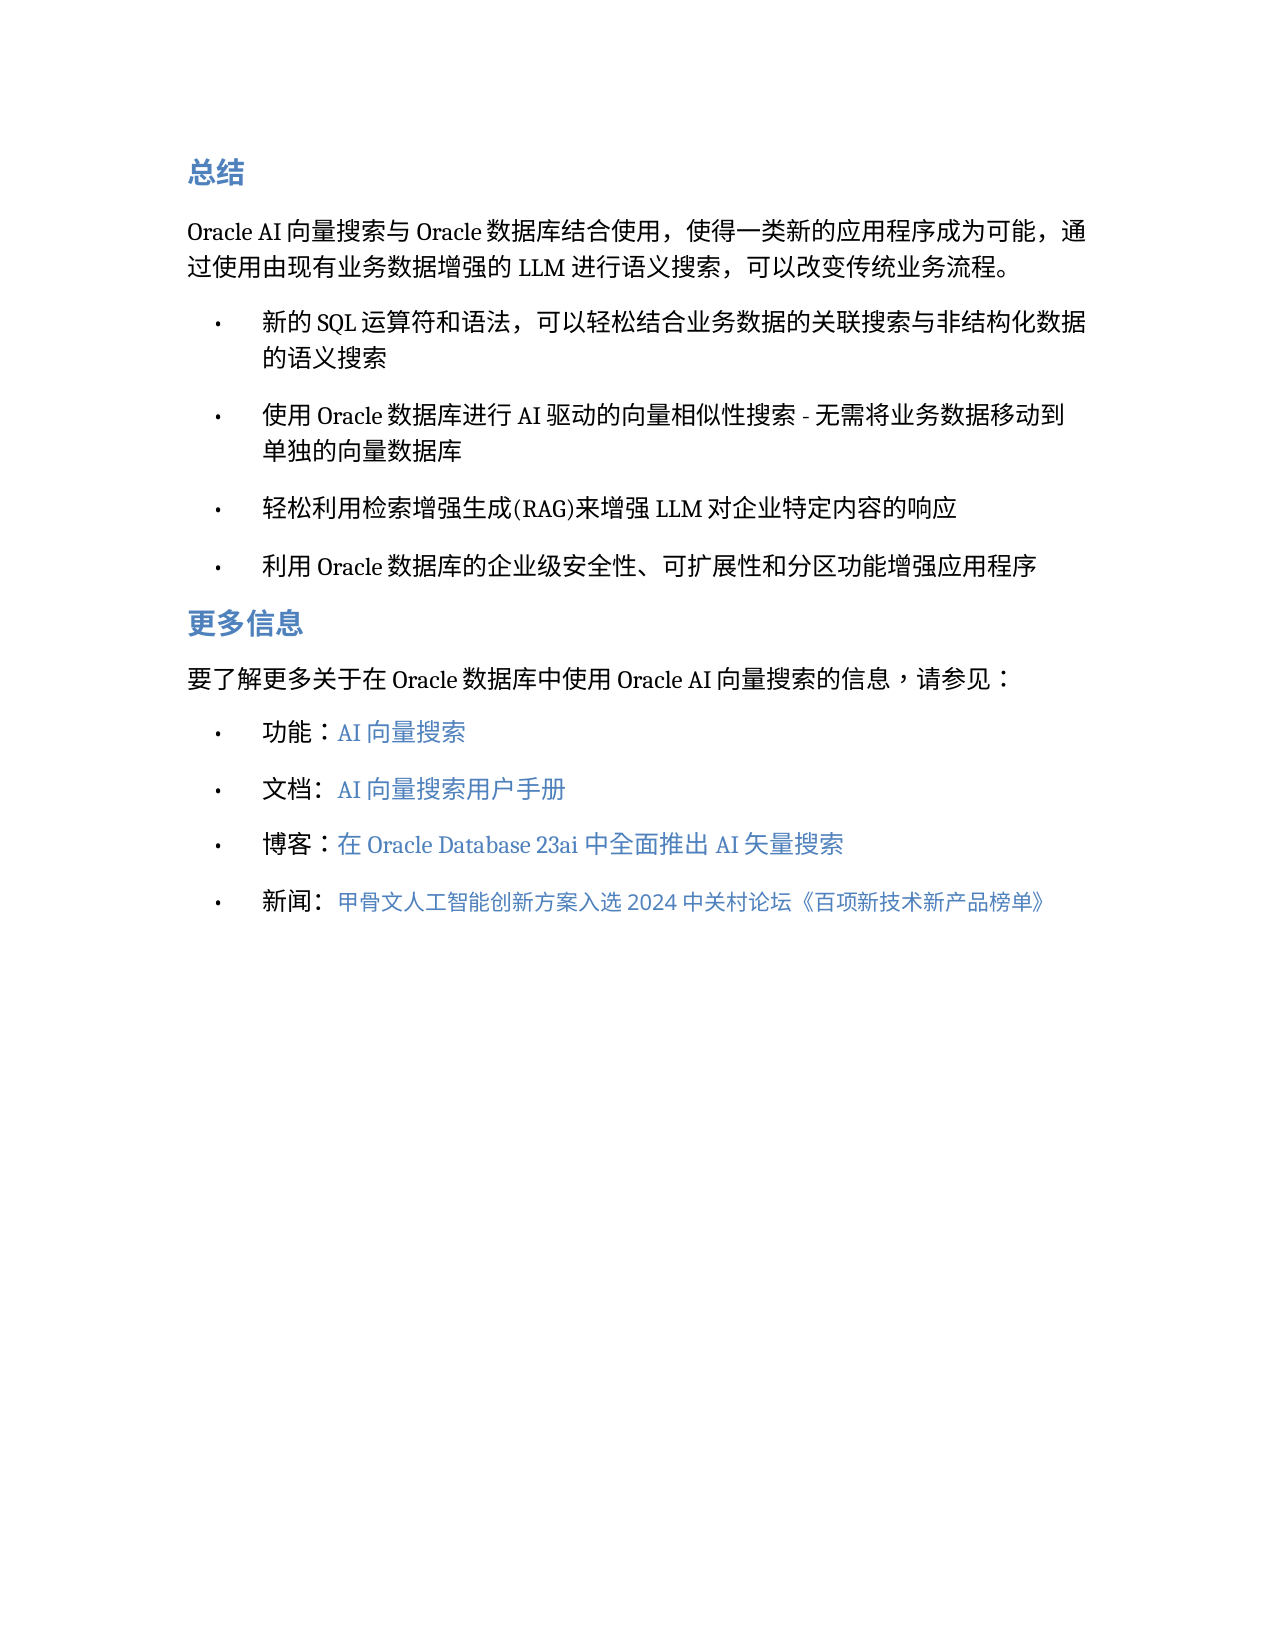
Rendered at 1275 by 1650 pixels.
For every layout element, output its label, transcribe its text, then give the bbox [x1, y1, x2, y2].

list 新的SQL运算符和语法，可以轻松结合业务数据的关联搜索与非结构化数据的语义搜索 [212, 302, 1087, 375]
text Oracle AI向量搜索与Oracle数据库结合使用，使得一类新的应用程序成为可能，通过使用由现有业务数据增强的 LLM 进行语义搜索，可以改变传统业务流程。 [187, 211, 1087, 283]
list 新闻：甲骨文人工智能创新方案入选 2024 中关村论坛《百项新技术新产品榜单》 [212, 881, 1087, 917]
list 利用Oracle数据库的企业级安全性、可扩展性和分区功能增强应用程序 [212, 546, 1087, 582]
subtitle 总结 [187, 150, 1087, 192]
subtitle 更多信息 [187, 603, 1087, 643]
list 文档：AI向量搜索用户手册 [212, 769, 1087, 806]
list 使用Oracle数据库进行AI驱动的向量相似性搜索 - 无需将业务数据移动到单独的向量数据库 [212, 396, 1087, 468]
list 轻松利用检索增强生成(RAG)来增强LLM对企业特定内容的响应 [212, 489, 1087, 525]
list 博客：在Oracle Database 23ai 中全面推出 AI 矢量搜索 [212, 826, 1087, 860]
list 功能：AI向量搜索 [212, 714, 1087, 748]
text 要了解更多关于在Oracle数据库中使用Oracle AI向量搜索的信息，请参见： [187, 662, 1087, 696]
